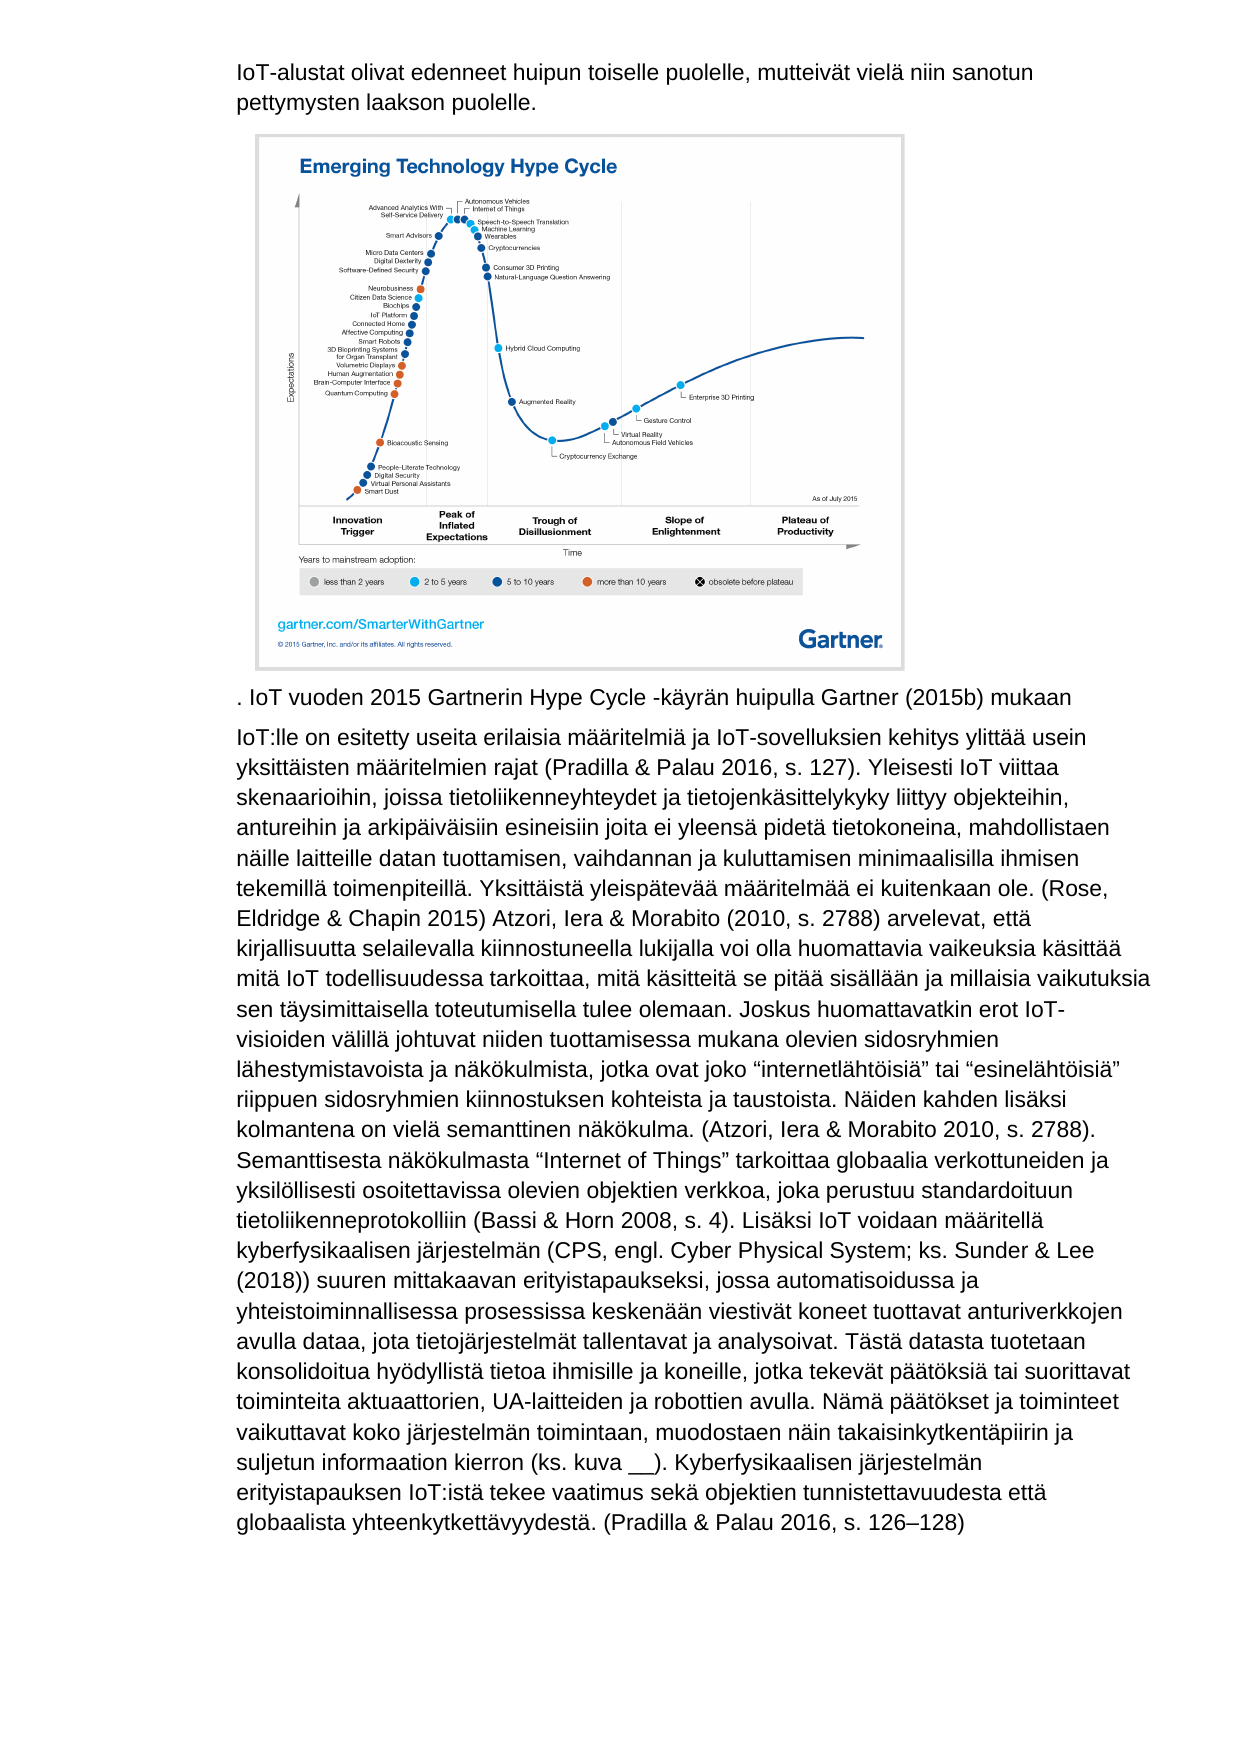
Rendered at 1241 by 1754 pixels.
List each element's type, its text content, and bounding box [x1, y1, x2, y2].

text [236, 59, 1152, 116]
picture [255, 134, 905, 671]
text IoT:lle on esitetty useita erilaisia määritelmiä ja IoT-sovelluksien kehitys ylittää usein yksittäisten määritelmien rajat (Pradilla & Palau 2016, s. 127). Yleisesti IoT viittaa skenaarioihin, joissa tietoliikenneyhteydet ja tietojenkäsittelykyky liittyy objekteihin, antureihin ja arkipäiväisiin esineisiin joita ei yleensä pidetä tietokoneina, mahdollistaen näille laitteille datan tuottamisen, vaihdannan ja kuluttamisen minimaalisilla ihmisen tekemillä toimenpiteillä. Yksittäistä yleispätevää määritelmää ei kuitenkaan ole. (Rose, Eldridge & Chapin 2015) Atzori, Iera & Morabito (2010, s. 2788) arvelevat, että kirjallisuutta selailevalla kiinnostuneella lukijalla voi olla huomattavia vaikeuksia käsittää mitä IoT todellisuudessa tarkoittaa, mitä käsitteitä se pitää sisällään ja millaisia vaikutuksia sen täysimittaisella toteutumisella tulee olemaan. Joskus huomattavatkin erot IoT-visioiden välillä johtuvat niiden tuottamisessa mukana olevien sidosryhmien lähestymistavoista ja näkökulmista, jotka ovat joko “internetlähtöisiä” tai “esinelähtöisiä” riippuen sidosryhmien kiinnostuksen kohteista ja taustoista. Näiden kahden lisäksi kolmantena on vielä semanttinen näkökulma. (Atzori, Iera & Morabito 2010, s. 2788). Semanttisesta näkökulmasta “Internet of Things” tarkoittaa globaalia verkottuneiden ja yksilöllisesti osoitettavissa olevien objektien verkkoa, joka perustuu standardoituun tietoliikenneprotokolliin (Bassi & Horn 2008, s. 4). Lisäksi IoT voidaan määritellä kyberfysikaalisen järjestelmän (CPS, engl. Cyber Physical System; ks. Sunder & Lee (2018)) suuren mittakaavan erityistapaukseksi, jossa automatisoidussa ja yhteistoiminnallisessa prosessissa keskenään viestivät koneet tuottavat anturiverkkojen avulla dataa, jota tietojärjestelmät tallentavat ja analysoivat. Tästä datasta tuotetaan konsolidoitua hyödyllistä tietoa ihmisille ja koneille, jotka tekevät päätöksiä tai suorittavat toiminteita aktuaattorien, UA-laitteiden ja robottien avulla. Nämä päätökset ja toiminteet vaikuttavat koko järjestelmän toimintaan, muodostaen näin takaisinkytkentäpiirin ja suljetun informaation kierron (ks. kuva __). Kyberfysikaalisen järjestelmän erityistapauksen IoT:istä tekee vaatimus sekä objektien tunnistettavuudesta että globaalista yhteenkytkettävyydestä. (Pradilla & Palau 2016, s. 126–128) [236, 724, 1152, 1535]
